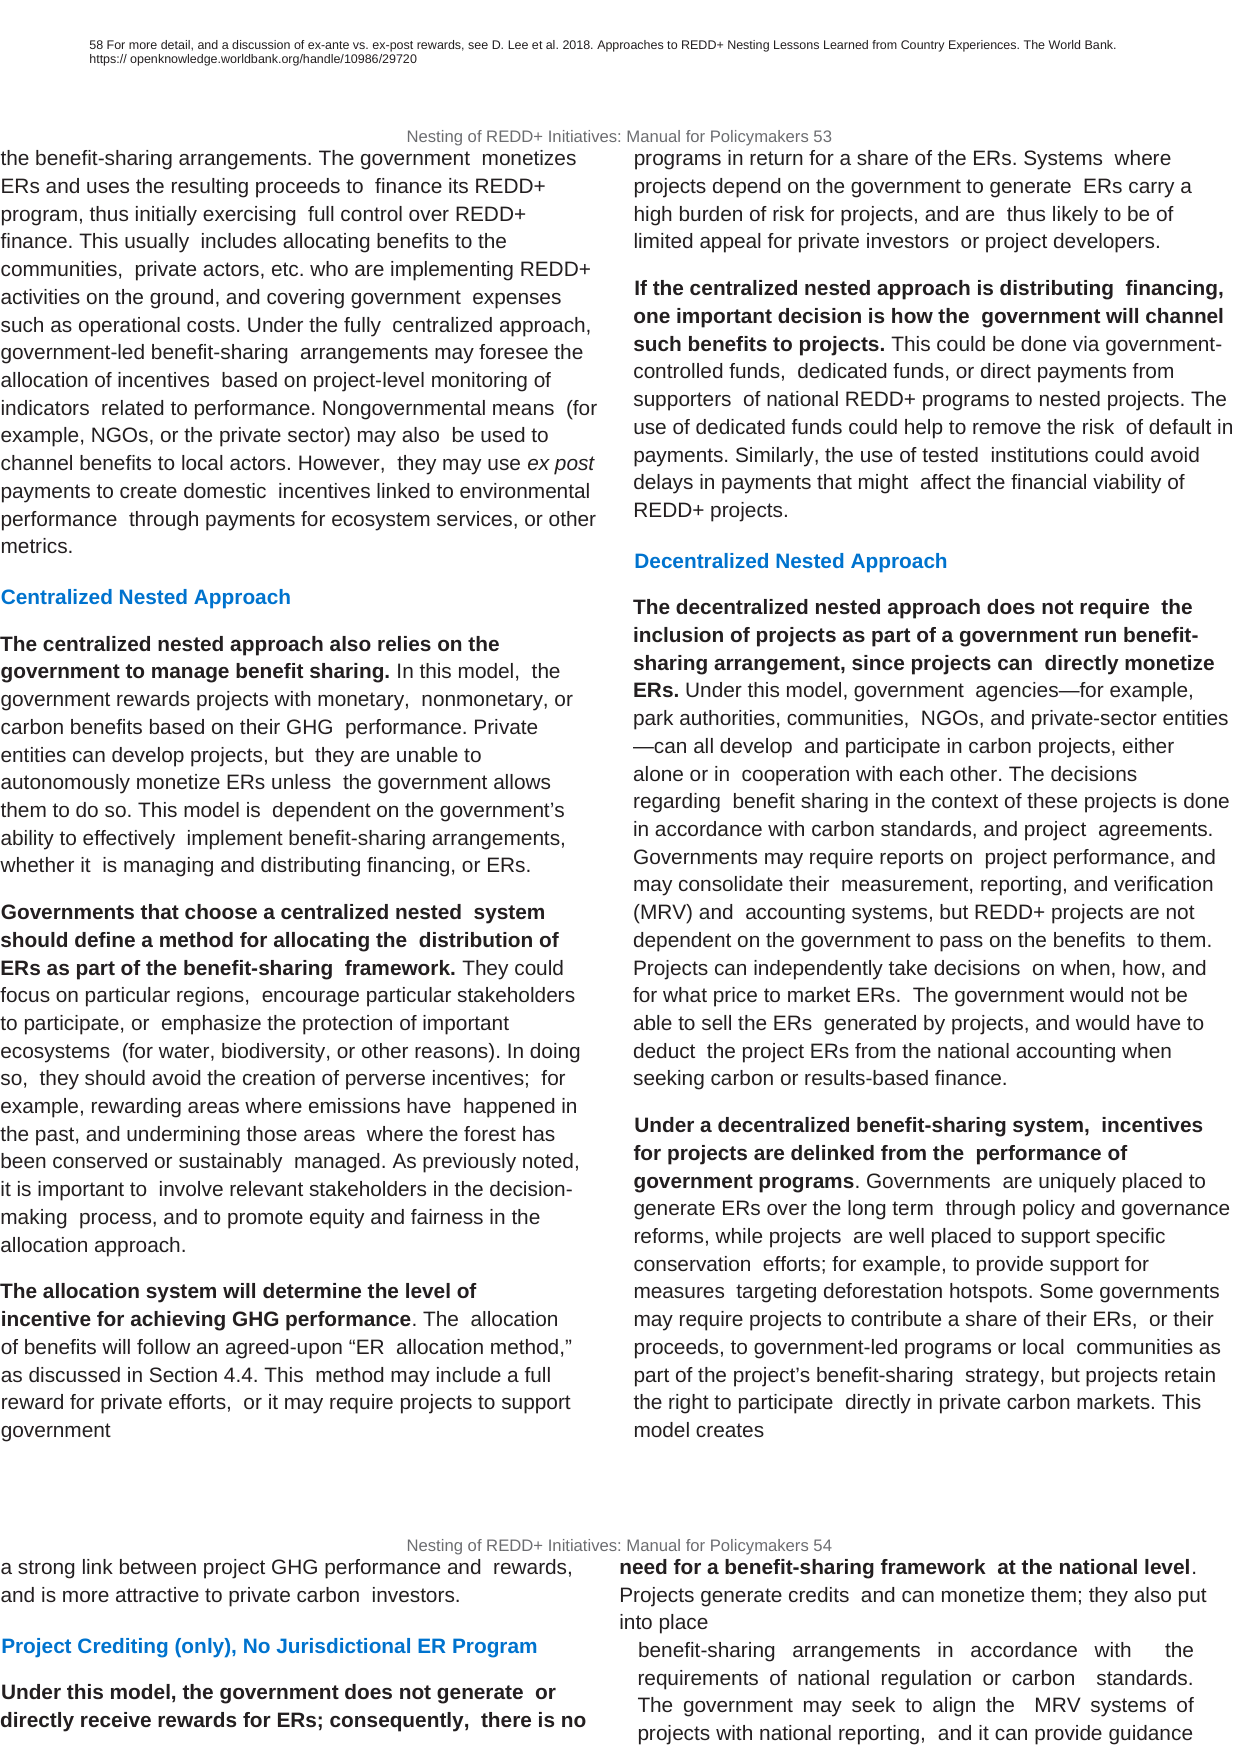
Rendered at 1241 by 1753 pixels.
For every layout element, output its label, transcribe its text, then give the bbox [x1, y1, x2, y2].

text programs in return for a share of the ERs. Systems where projects depend on the government to generate ERs carry a high burden of risk for projects, and are thus likely to be of limited appeal for private investors or project developers. [633, 146, 1228, 253]
text Decentralized Nested Approach [634, 549, 1238, 573]
text a strong link between project GHG performance and rewards, and is more attractive to private carbon investors. [0, 1555, 579, 1606]
text Nesting of REDD+ Initiatives: Manual for Policymakers 53 [0, 127, 1238, 146]
text Nesting of REDD+ Initiatives: Manual for Policymakers 54 [0, 1536, 1238, 1555]
text Centralized Nested Approach [1, 585, 619, 609]
text The allocation system will determine the level of incentive for achieving GHG performance. The allocation of benefits will follow an agreed-upon “ER allocation method,” as discussed in Section 4.4. This method may include a full reward for private efforts, or it may require projects to support government [0, 1279, 578, 1442]
text the benefit-sharing arrangements. The government monetizes ERs and uses the resulting proceeds to finance its REDD+ program, thus initially exercising full control over REDD+ finance. This usually includes allocating benefits to the communities, private actors, etc. who are implementing REDD+ activities on the ground, and covering government expenses such as operational costs. Under the fully centralized approach, government-led benefit-sharing arrangements may foresee the allocation of incentives based on project-level monitoring of indicators related to performance. Nongovernmental means (for example, NGOs, or the private sector) may also be used to channel benefits to local actors. However, they may use ex post payments to create domestic incentives linked to environmental performance through payments for ecosystem services, or other metrics. [0, 146, 598, 558]
text If the centralized nested approach is distributing financing, one important decision is how the government will channel such benefits to projects. This could be done via government-controlled funds, dedicated funds, or direct payments from supporters of national REDD+ programs to nested projects. The use of dedicated funds could help to remove the risk of default in payments. Similarly, the use of tested institutions could avoid delays in payments that might affect the financial viability of REDD+ projects. [633, 276, 1235, 522]
text The centralized nested approach also relies on the government to manage benefit sharing. In this model, the government rewards projects with monetary, nonmonetary, or carbon benefits based on their GHG performance. Private entities can develop projects, but they are unable to autonomously monetize ERs unless the government allows them to do so. This model is dependent on the government’s ability to effectively implement benefit-sharing arrangements, whether it is managing and distributing financing, or ERs. [0, 632, 602, 877]
text 58 For more detail, and a discussion of ex-ante vs. ex-post rewards, see D. Lee et al. 2018. Approaches to REDD+ Nesting Lessons Learned from Country Experiences. The World Bank. https:// openknowledge.worldbank.org/handle/10986/29720 [89, 38, 1133, 66]
text Governments that choose a centralized nested system should define a method for allocating the distribution of ERs as part of the benefit-sharing framework. They could focus on particular regions, encourage particular stakeholders to participate, or emphasize the protection of important ecosystems (for water, biodiversity, or other reasons). In doing so, they should avoid the creation of perverse incentives; for example, rewarding areas where emissions have happened in the past, and undermining those areas where the forest has been conserved or sustainably managed. As previously noted, it is important to involve relevant stakeholders in the decision-making process, and to promote equity and fairness in the allocation approach. [0, 900, 586, 1256]
text The decentralized nested approach does not require the inclusion of projects as part of a government run benefit-sharing arrangement, since projects can directly monetize ERs. Under this model, government agencies—for example, park authorities, communities, NGOs, and private-sector entities—can all develop and participate in carbon projects, either alone or in cooperation with each other. The decisions regarding benefit sharing in the context of these projects is done in accordance with carbon standards, and project agreements. Governments may require reports on project performance, and may consolidate their measurement, reporting, and verification (MRV) and accounting systems, but REDD+ projects are not dependent on the government to pass on the benefits to them. Projects can independently take decisions on when, how, and for what price to market ERs. The government would not be able to sell the ERs generated by projects, and would have to deduct the project ERs from the national accounting when seeking carbon or results-based finance. [633, 595, 1231, 1090]
text Under a decentralized benefit-sharing system, incentives for projects are delinked from the performance of government programs. Governments are uniquely placed to generate ERs over the long term through policy and governance reforms, while projects are well placed to support specific conservation efforts; for example, to provide support for measures targeting deforestation hotspots. Some governments may require projects to contribute a share of their ERs, or their proceeds, to government-led programs or local communities as part of the project’s benefit-sharing strategy, but projects retain the right to participate directly in private carbon markets. This model creates [633, 1113, 1235, 1442]
text Under this model, the government does not generate or directly receive rewards for ERs; consequently, there is no need for a benefit-sharing framework at the national level. Projects generate credits and can monetize them; they also put into place [0, 1680, 592, 1732]
text Project Crediting (only), No Jurisdictional ER Program [1, 1633, 619, 1657]
text Under this model, the government does not generate or directly receive rewards for ERs; consequently, there is no need for a benefit-sharing framework at the national level. Projects generate credits and can monetize them; they also put into place [619, 1555, 1212, 1634]
